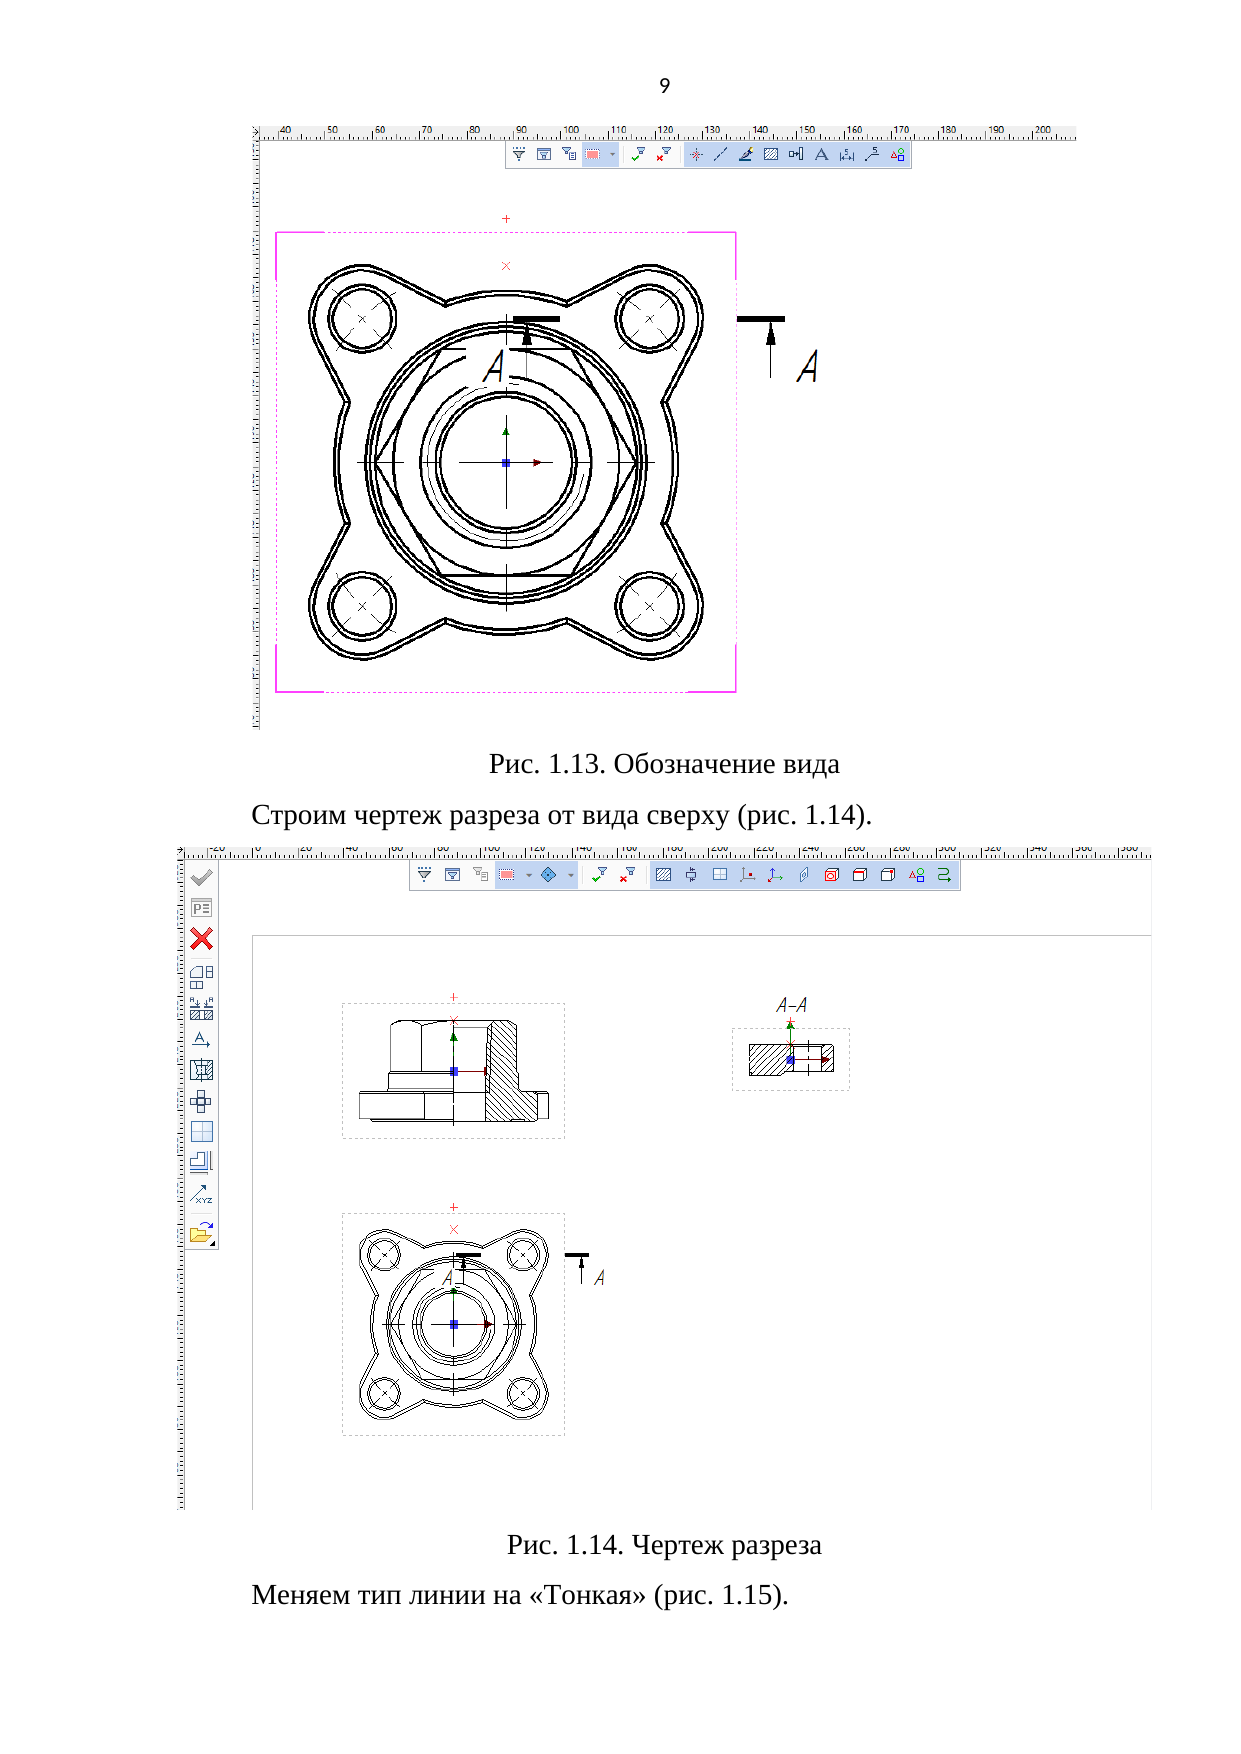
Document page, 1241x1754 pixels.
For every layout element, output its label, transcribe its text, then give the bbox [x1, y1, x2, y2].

picture [177, 847, 1152, 1510]
text Строим чертеж разреза от вида сверху (рис. 1.14). [177, 797, 1152, 830]
text Рис. 1.14. Чертеж разреза [177, 1527, 1152, 1560]
text Меняем тип линии на «Тонкая» (рис. 1.15). [177, 1577, 1152, 1611]
text Рис. 1.13. Обозначение вида [177, 747, 1152, 780]
picture [252, 126, 1077, 730]
